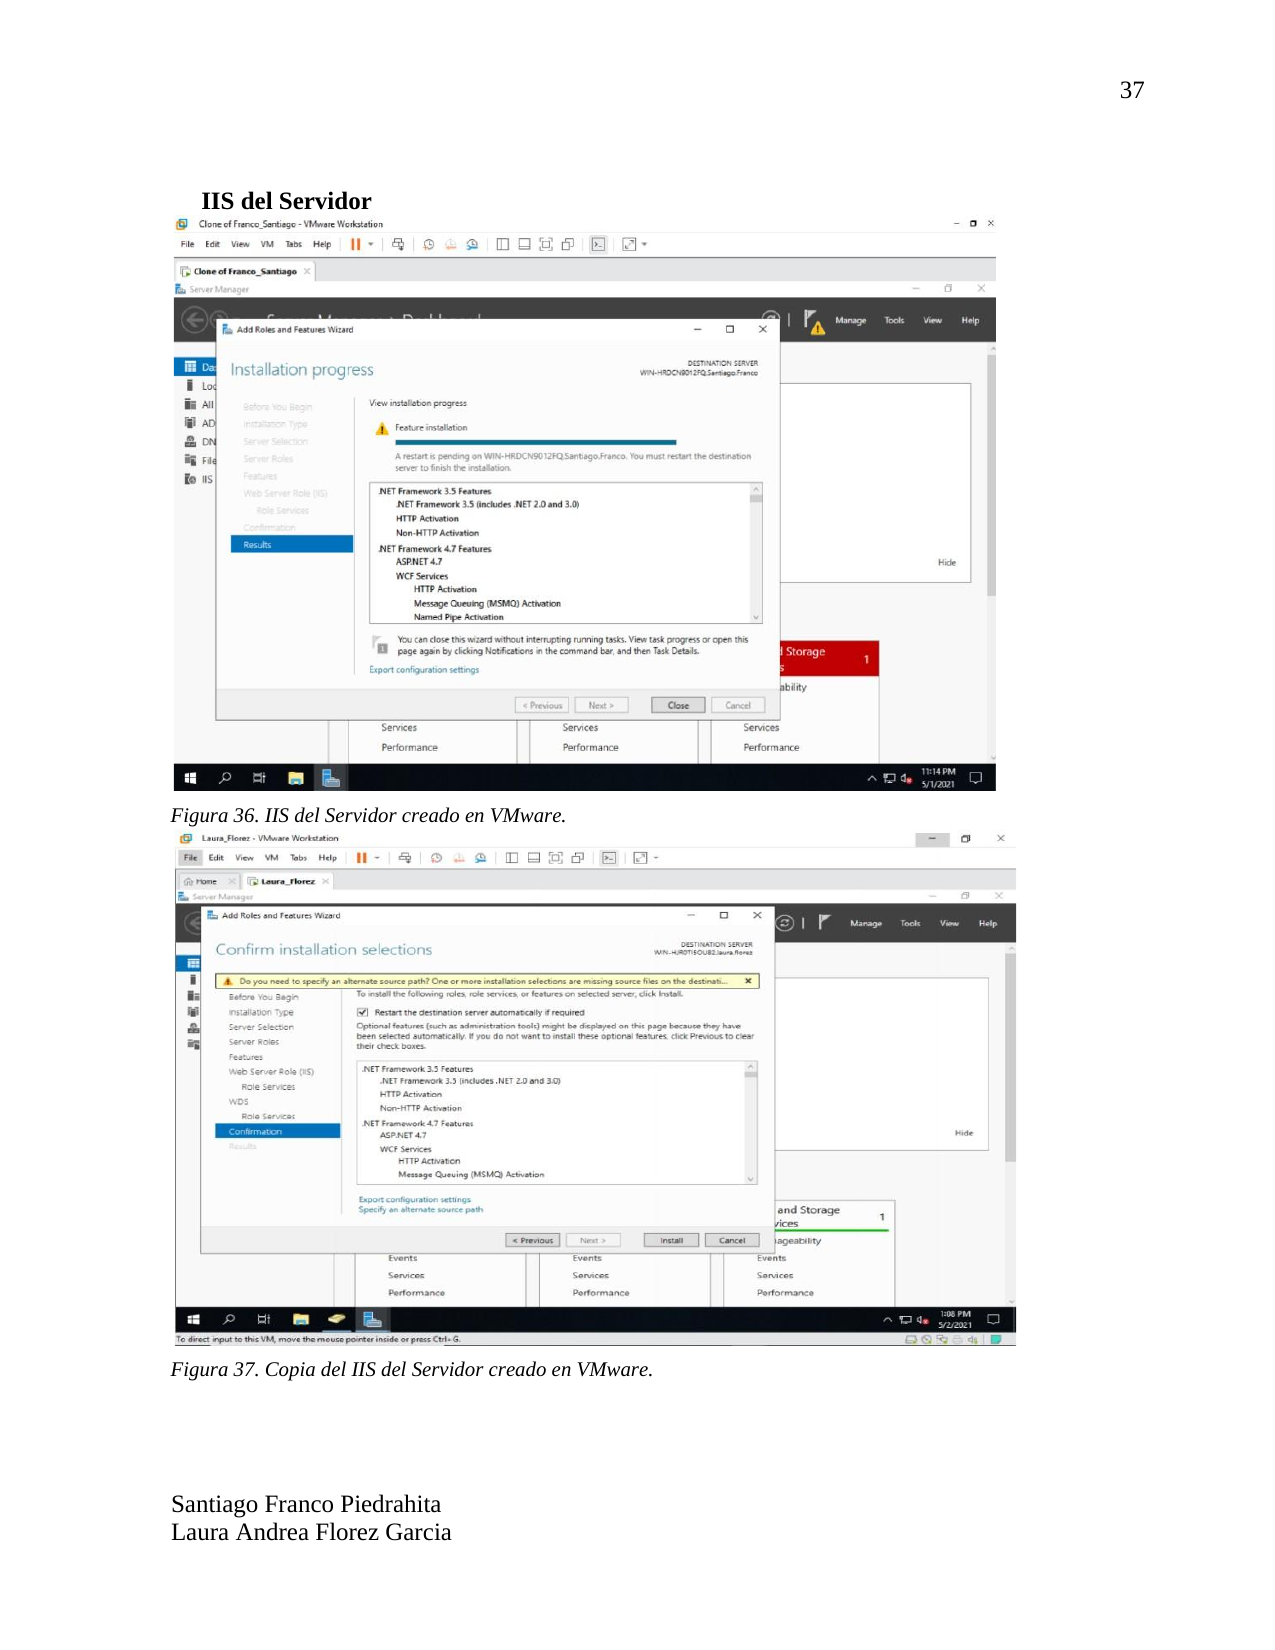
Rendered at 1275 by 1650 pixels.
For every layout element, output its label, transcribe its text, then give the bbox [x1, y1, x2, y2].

picture [173, 215, 996, 791]
text Figura 37. Copia del IIS del Servidor creado en VMware. [170, 1357, 1088, 1381]
picture [173, 829, 1017, 1346]
subtitle IIS del Servidor [187, 186, 1088, 214]
text Figura 36. IIS del Servidor creado en VMware. [170, 803, 1088, 827]
